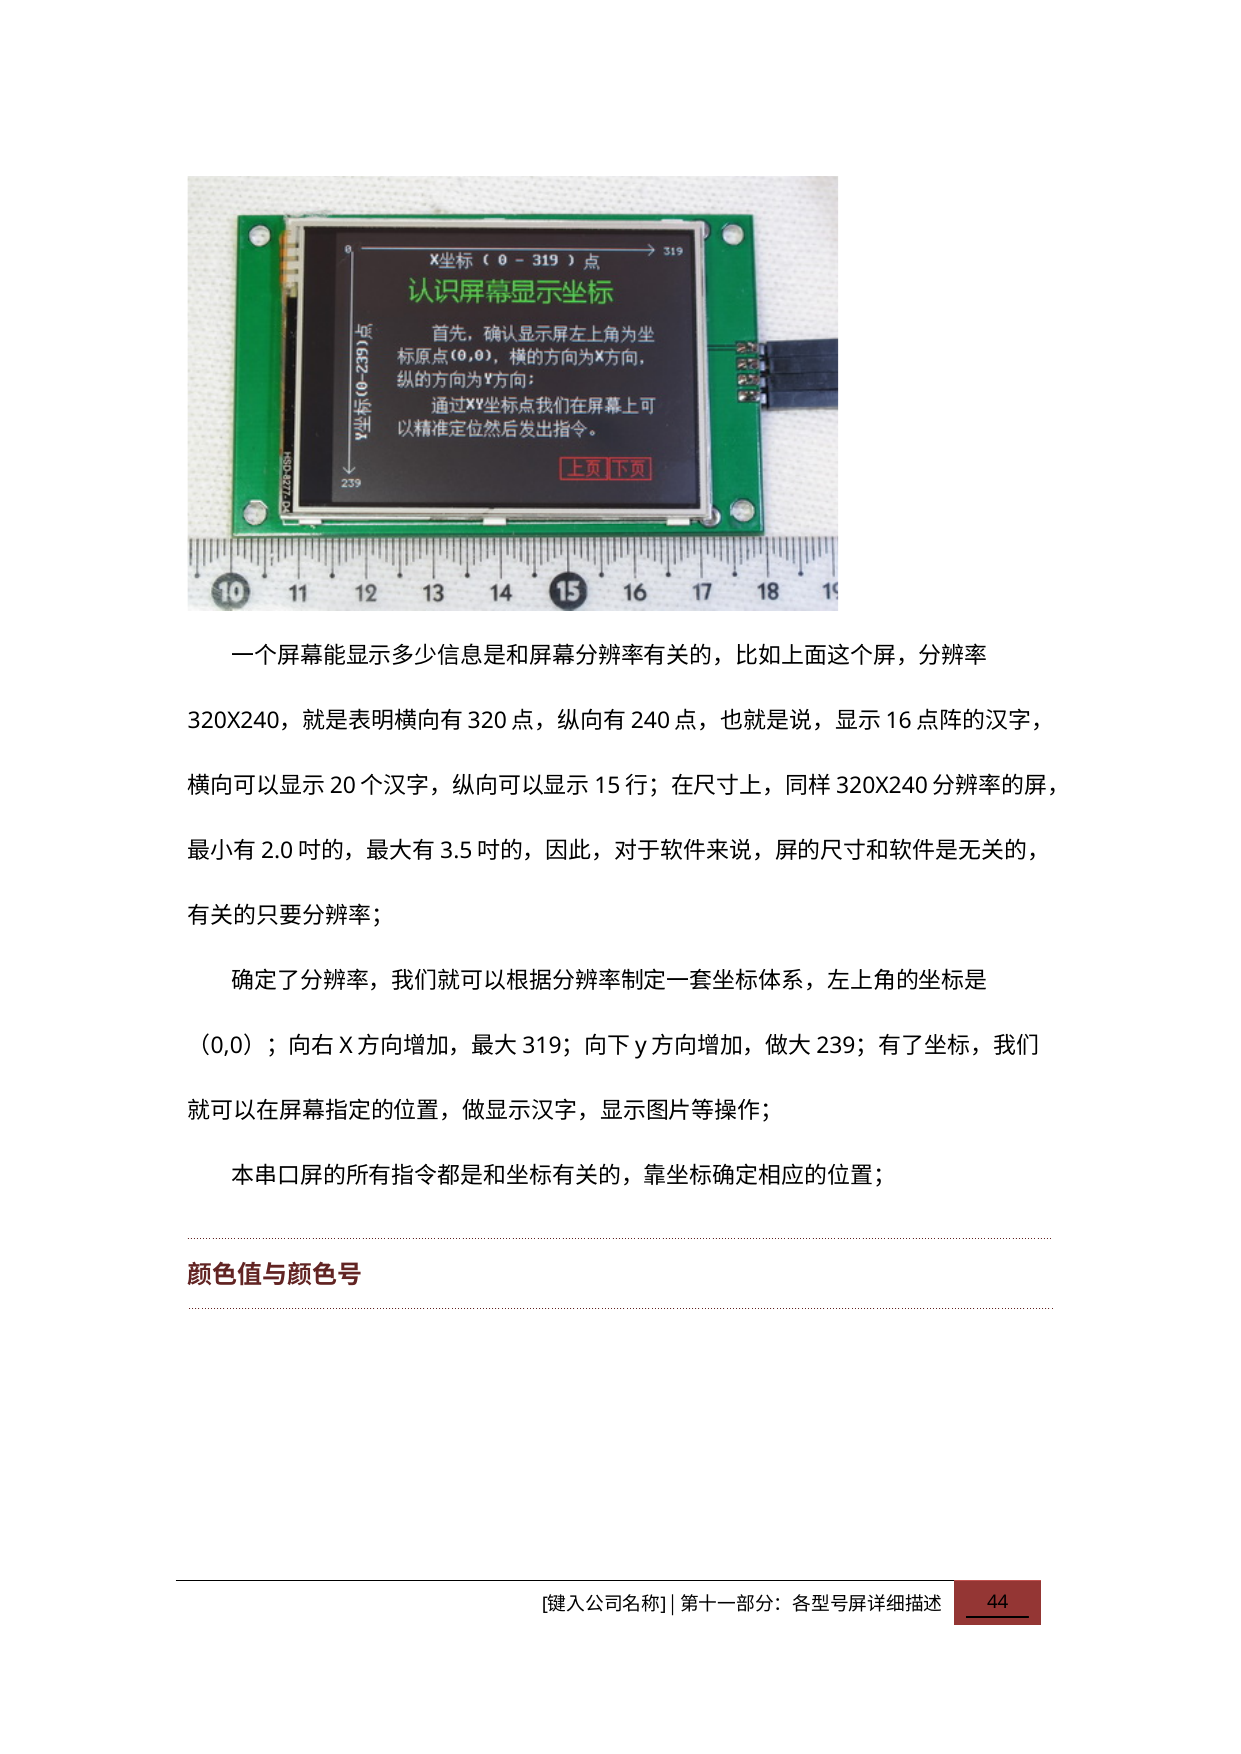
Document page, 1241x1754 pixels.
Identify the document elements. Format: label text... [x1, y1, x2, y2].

subtitle 颜色值与颜色号 [187, 1237, 1053, 1309]
text 一个屏幕能显示多少信息是和屏幕分辨率有关的，比如上面这个屏，分辨率320X240，就是表明横向有320点，纵向有240点，也就是说，显示16点阵的汉字，横向可以显示20个汉字，纵向可以显示15行；在尺寸上，同样320X240分辨率的屏，最小有2.0吋的，最大有3.5吋的，因此，对于软件来说，屏的尺寸和软件是无关的，有关的只要分辨率； [187, 621, 1053, 946]
picture [187, 176, 839, 611]
text 本串口屏的所有指令都是和坐标有关的，靠坐标确定相应的位置； [187, 1141, 1053, 1206]
text 确定了分辨率，我们就可以根据分辨率制定一套坐标体系，左上角的坐标是（0,0）；向右X方向增加，最大319；向下y方向增加，做大239；有了坐标，我们就可以在屏幕指定的位置，做显示汉字，显示图片等操作； [187, 946, 1053, 1141]
